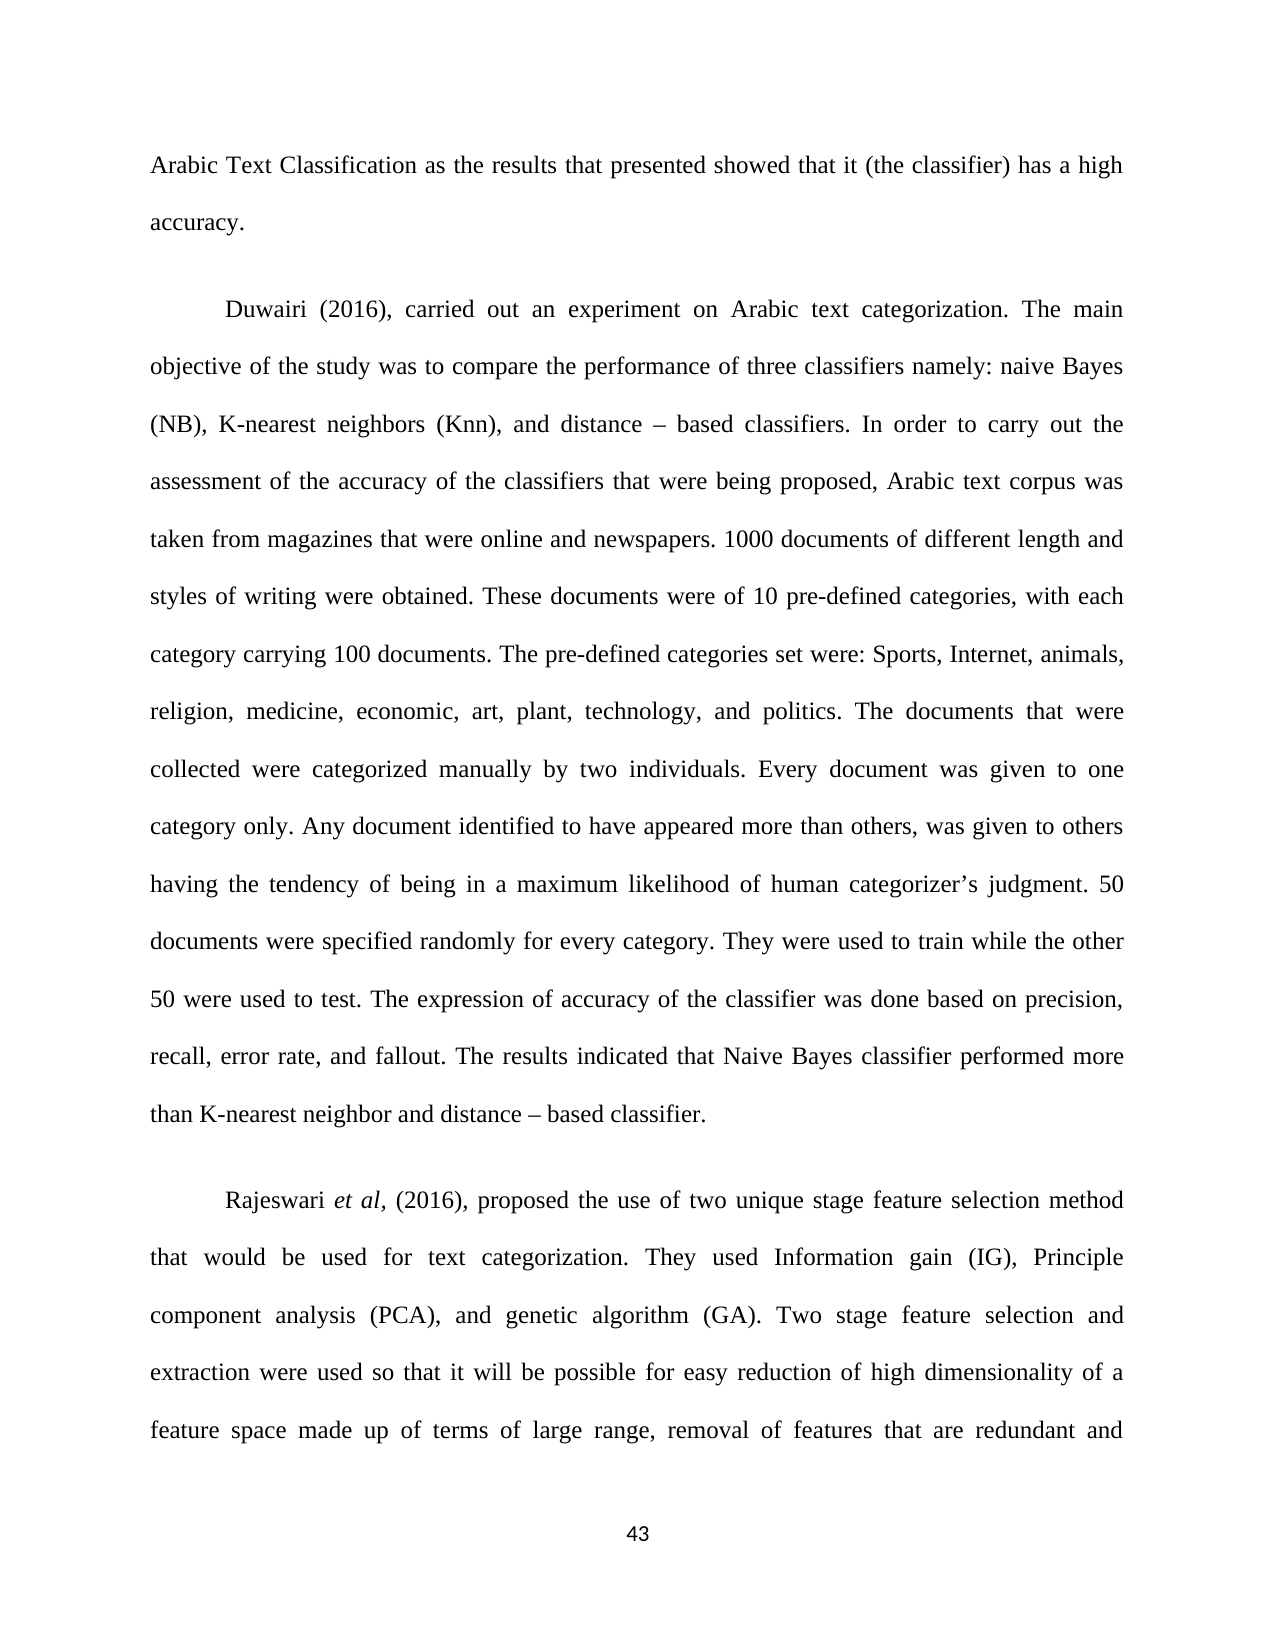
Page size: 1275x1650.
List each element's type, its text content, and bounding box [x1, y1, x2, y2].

text Duwairi (2016), carried out an experiment on Arabic text categorization. The main objective of the study was to compare the performance of three classifiers namely: naive Bayes (NB), K-nearest neighbors (Knn), and distance – based classifiers. In order to carry out the assessment of the accuracy of the classifiers that were being proposed, Arabic text corpus was taken from magazines that were online and newspapers. 1000 documents of different length and styles of writing were obtained. These documents were of 10 pre-defined categories, with each category carrying 100 documents. The pre-defined categories set were: Sports, Internet, animals, religion, medicine, economic, art, plant, technology, and politics. The documents that were collected were categorized manually by two individuals. Every document was given to one category only. Any document identified to have appeared more than others, was given to others having the tendency of being in a maximum likelihood of human categorizer’s judgment. 50 documents were specified randomly for every category. They were used to train while the other 50 were used to test. The expression of accuracy of the classifier was done based on precision, recall, error rate, and fallout. The results indicated that Naive Bayes classifier performed more than K-nearest neighbor and distance – based classifier. [150, 294, 1125, 1127]
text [150, 1185, 1125, 1444]
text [150, 150, 1125, 236]
